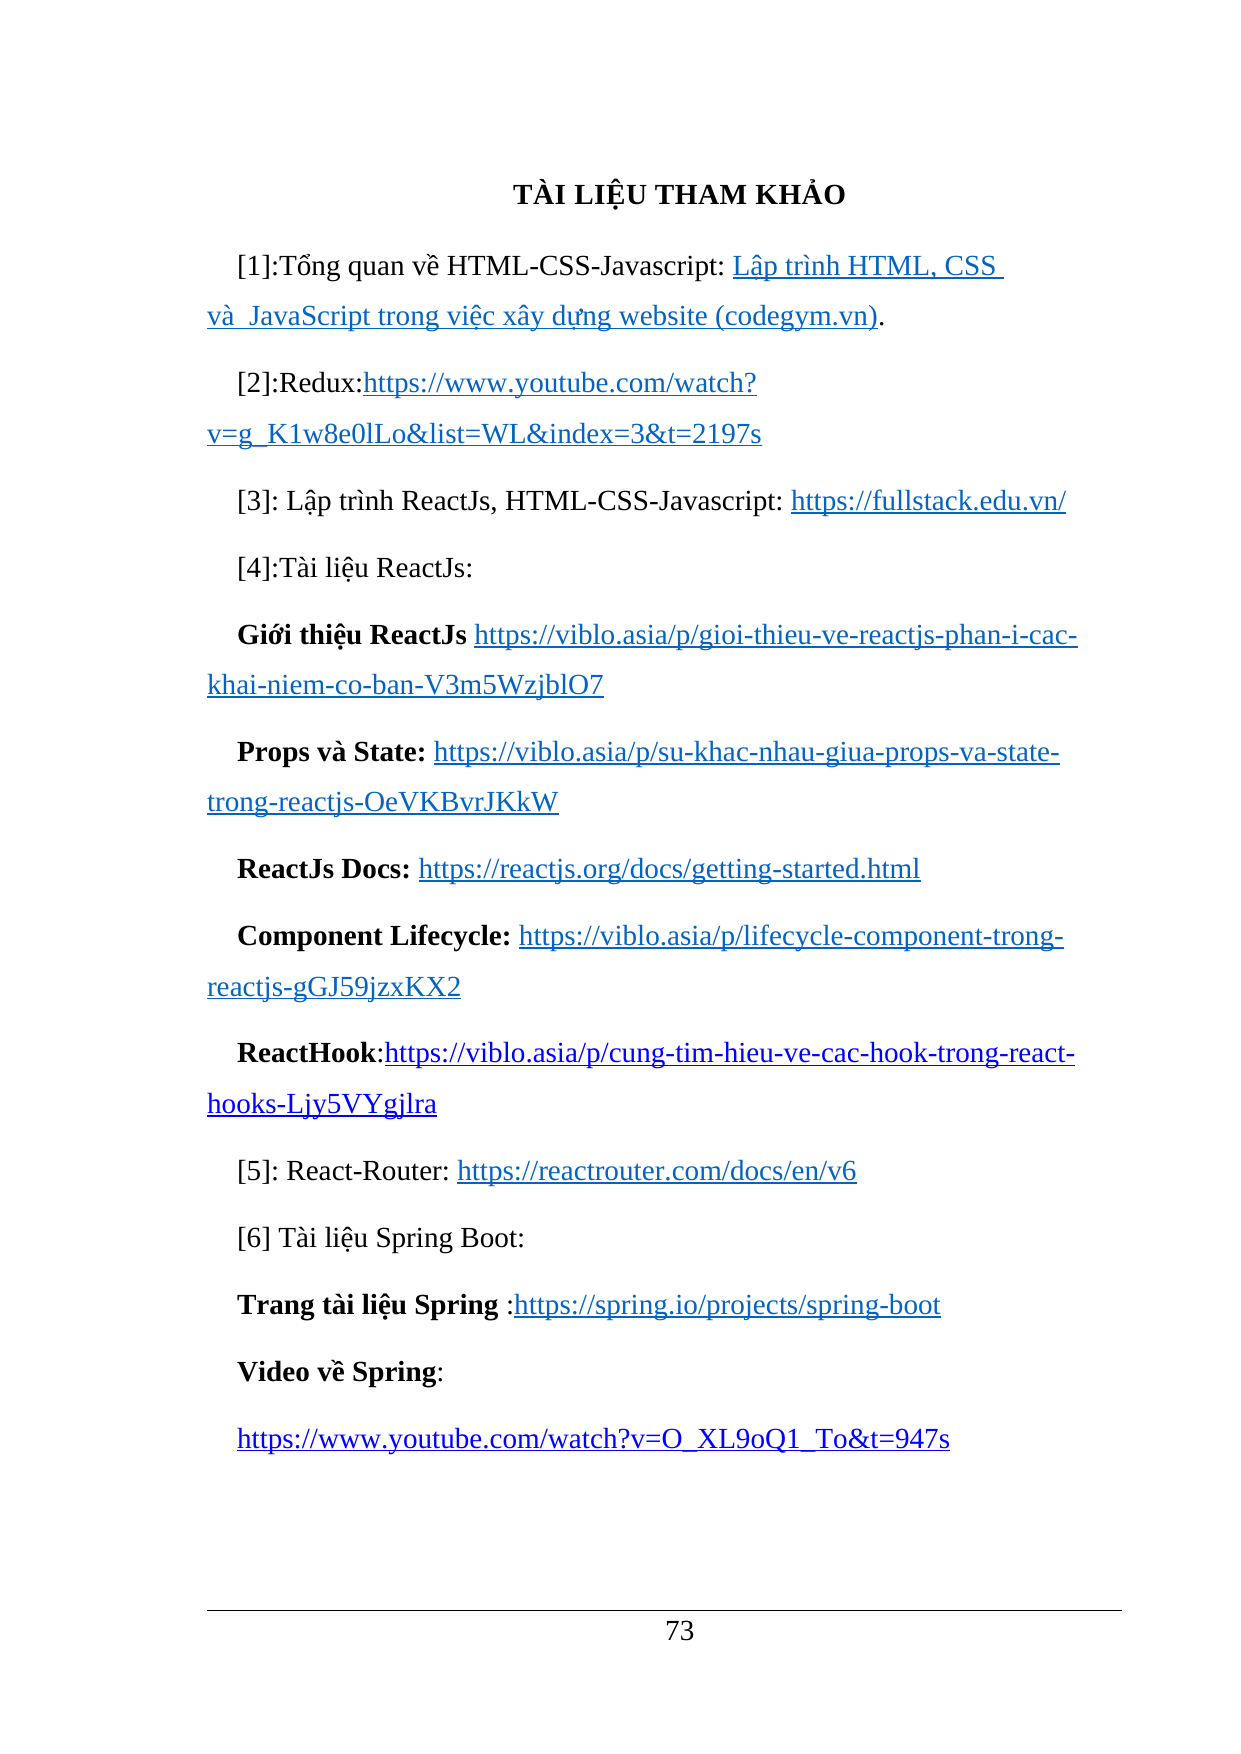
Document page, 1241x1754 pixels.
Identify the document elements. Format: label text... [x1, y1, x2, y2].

text [1]:Tổng quan về HTML-CSS-Javascript: Lập trình HTML, CSS và JavaScript trong việc xây dựng website (codegym.vn). [207, 248, 1122, 332]
text ReactHook:https://viblo.asia/p/cung-tim-hieu-ve-cac-hook-trong-react-hooks-Ljy5VYgjlra [207, 1036, 1122, 1119]
text Video về Spring: [207, 1354, 1122, 1387]
text [5]: React-Router: https://reactrouter.com/docs/en/v6 [207, 1153, 1122, 1186]
text Giới thiệu ReactJs https://viblo.asia/p/gioi-thieu-ve-reactjs-phan-i-cac-khai-niem-co-ban-V3m5WzjblO7 [207, 617, 1122, 701]
text https://www.youtube.com/watch?v=O_XL9oQ1_To&t=947s [207, 1421, 1122, 1454]
text Trang tài liệu Spring :https://spring.io/projects/spring-boot [207, 1287, 1122, 1320]
text [6] Tài liệu Spring Boot: [207, 1220, 1122, 1253]
text [3]: Lập trình ReactJs, HTML-CSS-Javascript: https://fullstack.edu.vn/ [207, 483, 1122, 516]
text Props và State: https://viblo.asia/p/su-khac-nhau-giua-props-va-state-trong-reactjs-OeVKBvrJKkW [207, 734, 1122, 818]
text [2]:Redux:https://www.youtube.com/watch?v=g_K1w8e0lLo&list=WL&index=3&t=2197s [207, 366, 1122, 449]
title TÀI LIỆU THAM KHẢO [207, 177, 1122, 211]
text [4]:Tài liệu ReactJs: [207, 550, 1122, 583]
text ReactJs Docs: https://reactjs.org/docs/getting-started.html [207, 851, 1122, 885]
text Component Lifecycle: https://viblo.asia/p/lifecycle-component-trong-reactjs-gGJ59jzxKX2 [207, 918, 1122, 1002]
